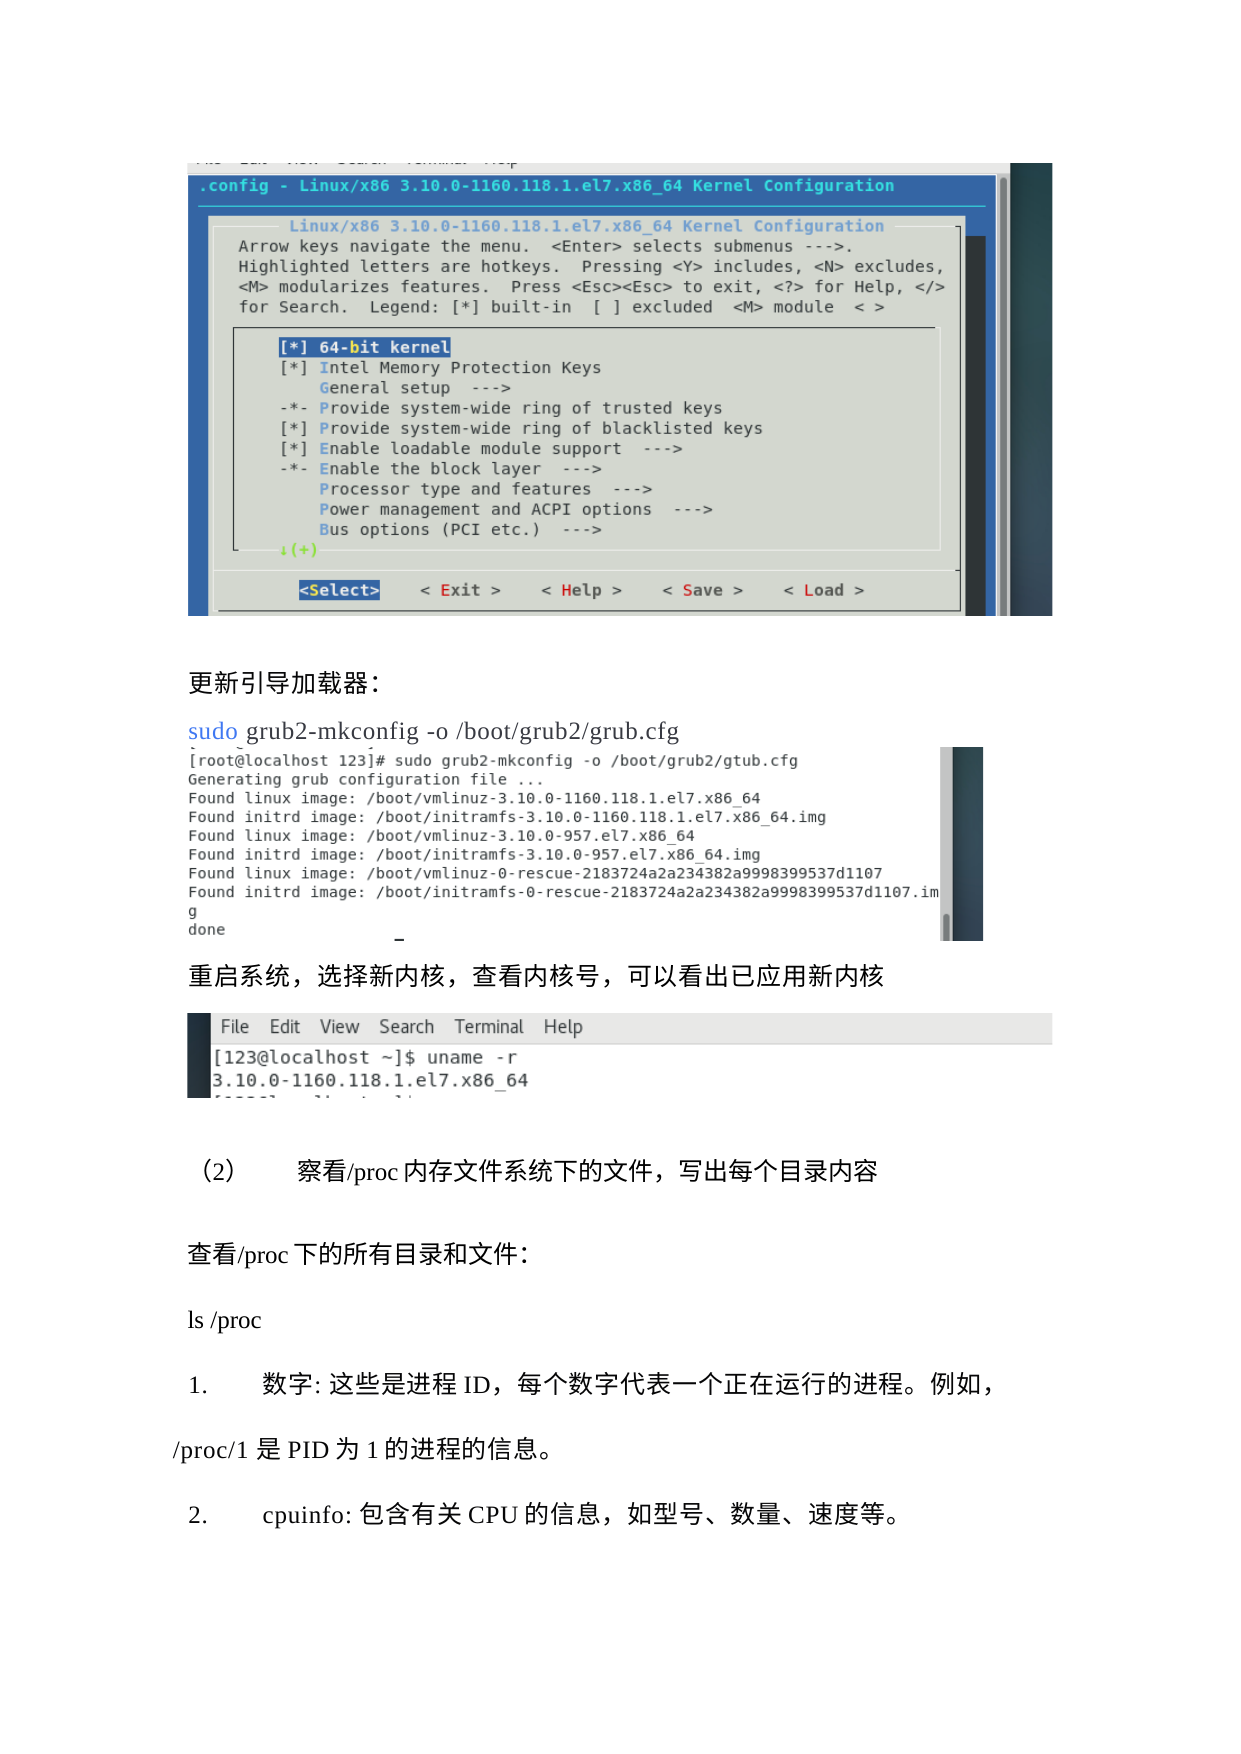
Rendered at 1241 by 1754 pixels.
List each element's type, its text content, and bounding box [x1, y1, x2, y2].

list cpuinfo: 包含有关CPU的信息，如型号、数量、速度等。 [173, 1480, 1053, 1545]
text 重启系统，选择新内核，查看内核号，可以看出已应用新内核 [173, 942, 1053, 1007]
picture [187, 163, 1053, 616]
text 更新引导加载器： [173, 649, 1053, 714]
picture [187, 747, 984, 941]
text ls /proc [173, 1303, 1053, 1336]
picture [187, 1013, 1053, 1098]
list 察看/proc内存文件系统下的文件，写出每个目录内容 [173, 1137, 1053, 1202]
text 查看/proc下的所有目录和文件： [173, 1220, 1053, 1285]
text sudo grub2-mkconfig -o /boot/grub2/grub.cfg [173, 714, 1053, 747]
list 数字: 这些是进程ID，每个数字代表一个正在运行的进程。例如， /proc/1 是PID为1的进程的信息。 [173, 1350, 1053, 1480]
